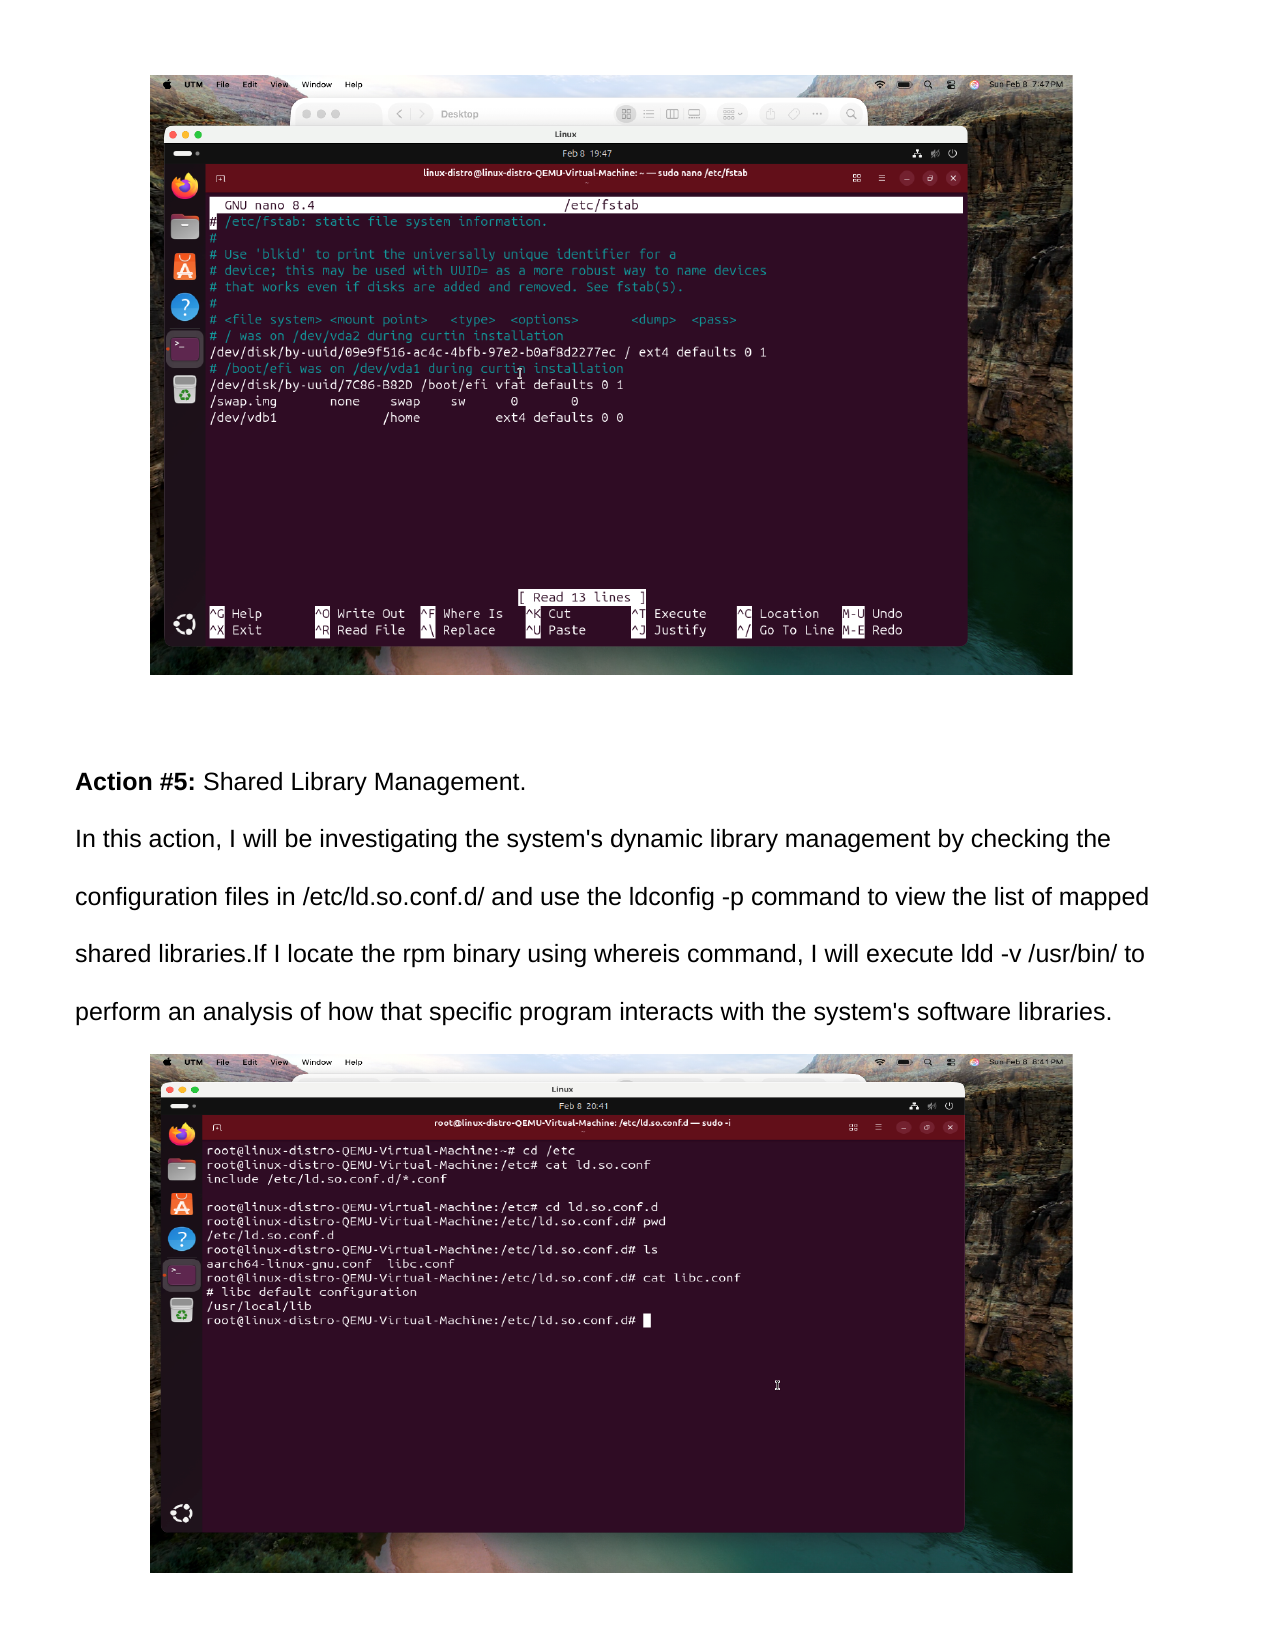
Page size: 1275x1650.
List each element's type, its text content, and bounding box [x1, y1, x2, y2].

picture [150, 1054, 1073, 1573]
text Action #5: Shared Library Management. [75, 767, 1200, 795]
text In this action, I will be investigating the system's dynamic library management by checking the configuration files in /etc/ld.so.conf.d/ and use the ldconfig -p command to view the list of mapped shared libraries.If I locate the rpm binary using whereis command, I will execute ldd -v /usr/bin/ to perform an analysis of how that specific program interacts with the system's software libraries. [75, 824, 1200, 1025]
picture [150, 75, 1073, 675]
